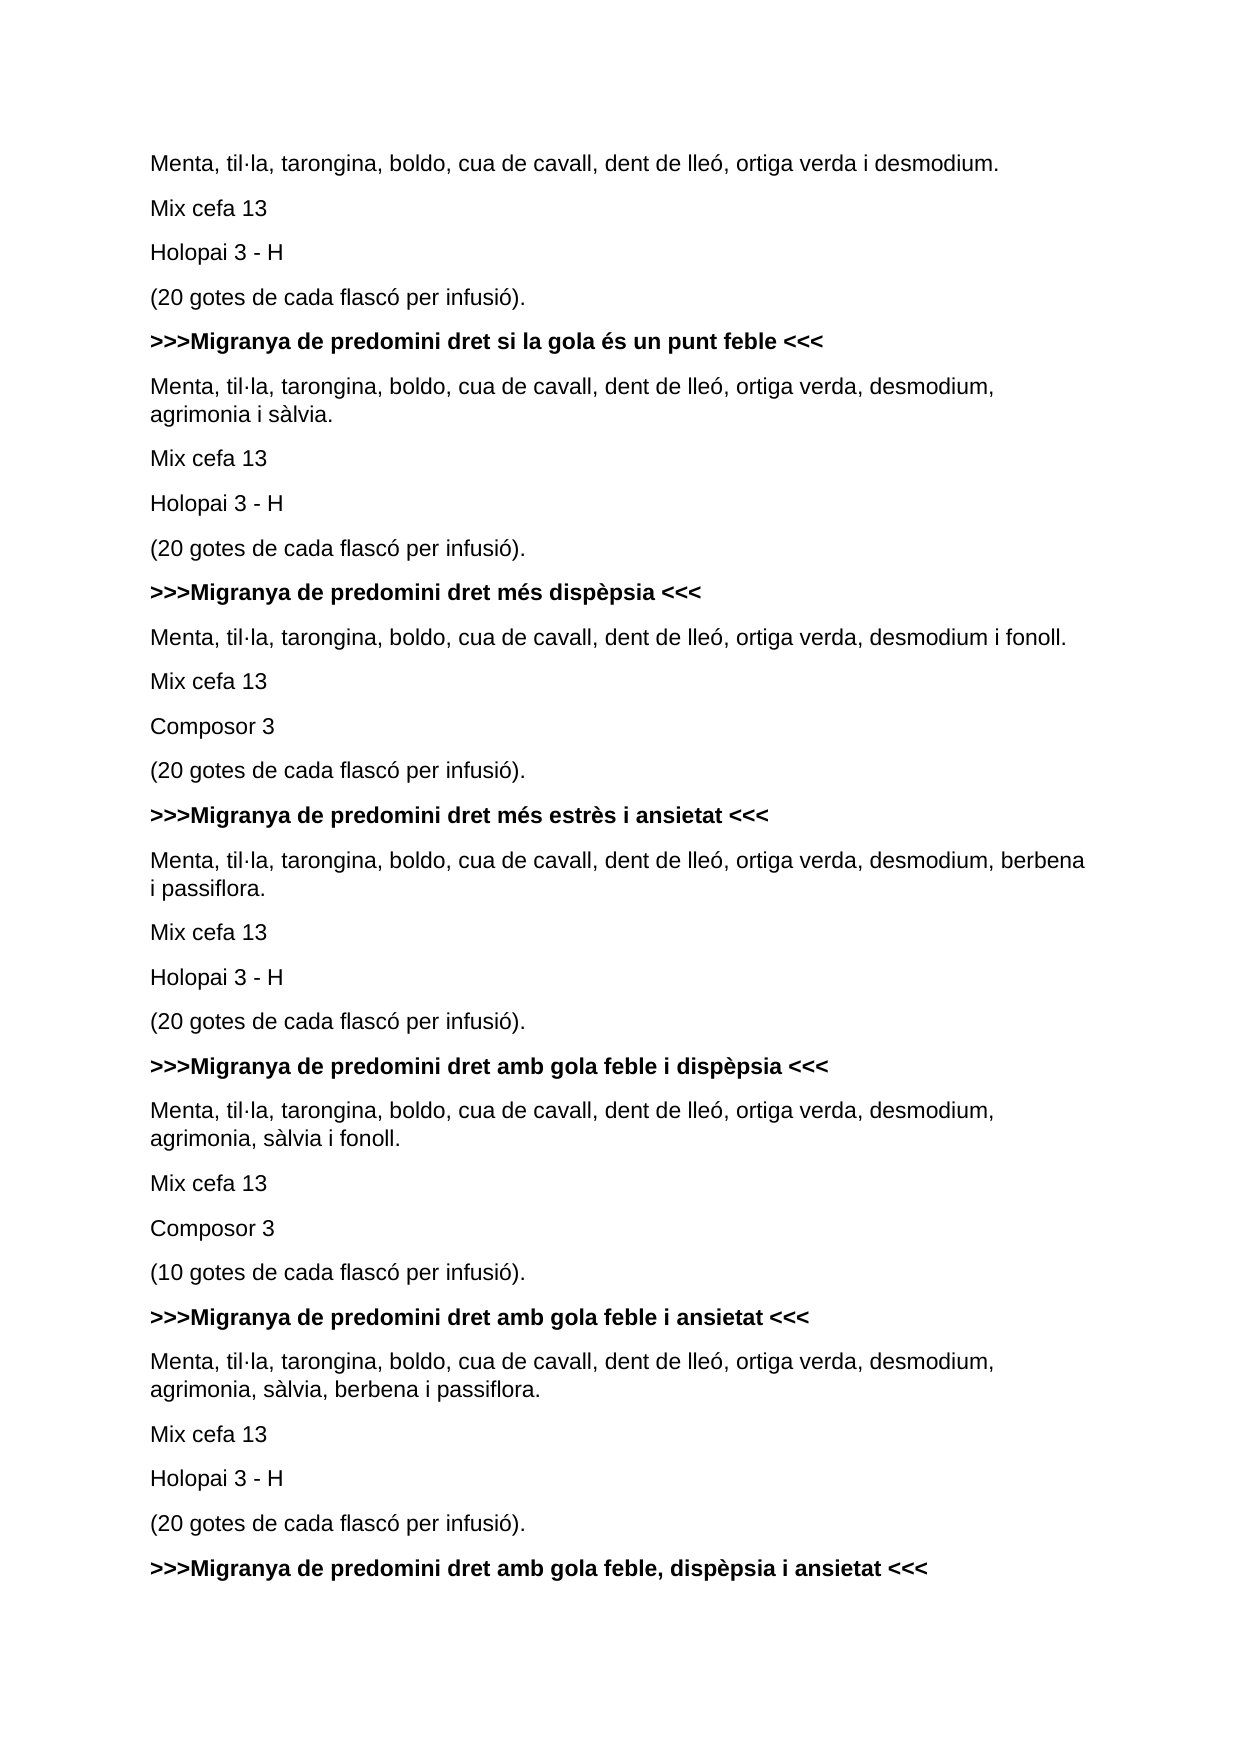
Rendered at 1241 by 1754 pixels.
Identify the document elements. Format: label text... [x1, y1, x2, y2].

text >>>Migranya de predomini dret amb gola feble i dispèpsia <<< [150, 1053, 1090, 1079]
text Mix cefa 13 [150, 445, 1090, 472]
text >>>Migranya de predomini dret més estrès i ansietat <<< [150, 802, 1090, 828]
text Menta, til·la, tarongina, boldo, cua de cavall, dent de lleó, ortiga verda i desmodium. [150, 150, 1090, 176]
text Menta, til·la, tarongina, boldo, cua de cavall, dent de lleó, ortiga verda, desmodium, agrimonia, sàlvia i fonoll. [150, 1097, 1090, 1152]
text Composor 3 [150, 1214, 1090, 1241]
text Mix cefa 13 [150, 1170, 1090, 1196]
text >>>Migranya de predomini dret si la gola és un punt feble <<< [150, 328, 1090, 355]
text Menta, til·la, tarongina, boldo, cua de cavall, dent de lleó, ortiga verda, desmodium, agrimonia, sàlvia, berbena i passiflora. [150, 1348, 1090, 1403]
text (20 gotes de cada flascó per infusió). [150, 1008, 1090, 1035]
text Menta, til·la, tarongina, boldo, cua de cavall, dent de lleó, ortiga verda, desmodium, agrimonia i sàlvia. [150, 373, 1090, 427]
text Holopai 3 - H [150, 1465, 1090, 1492]
text >>>Migranya de predomini dret amb gola feble, dispèpsia i ansietat <<< [150, 1554, 1090, 1581]
text >>>Migranya de predomini dret amb gola feble i ansietat <<< [150, 1304, 1090, 1330]
text Holopai 3 - H [150, 490, 1090, 516]
text Menta, til·la, tarongina, boldo, cua de cavall, dent de lleó, ortiga verda, desmodium, berbena i passiflora. [150, 847, 1090, 901]
text >>>Migranya de predomini dret més dispèpsia <<< [150, 579, 1090, 606]
text (20 gotes de cada flascó per infusió). [150, 284, 1090, 310]
text (10 gotes de cada flascó per infusió). [150, 1259, 1090, 1286]
text (20 gotes de cada flascó per infusió). [150, 757, 1090, 784]
text Mix cefa 13 [150, 1421, 1090, 1447]
text Menta, til·la, tarongina, boldo, cua de cavall, dent de lleó, ortiga verda, desmodium i fonoll. [150, 624, 1090, 650]
text Mix cefa 13 [150, 668, 1090, 695]
text Composor 3 [150, 713, 1090, 739]
text Mix cefa 13 [150, 194, 1090, 221]
text Holopai 3 - H [150, 964, 1090, 990]
text (20 gotes de cada flascó per infusió). [150, 534, 1090, 561]
text Mix cefa 13 [150, 919, 1090, 946]
text (20 gotes de cada flascó per infusió). [150, 1510, 1090, 1536]
text Holopai 3 - H [150, 239, 1090, 266]
